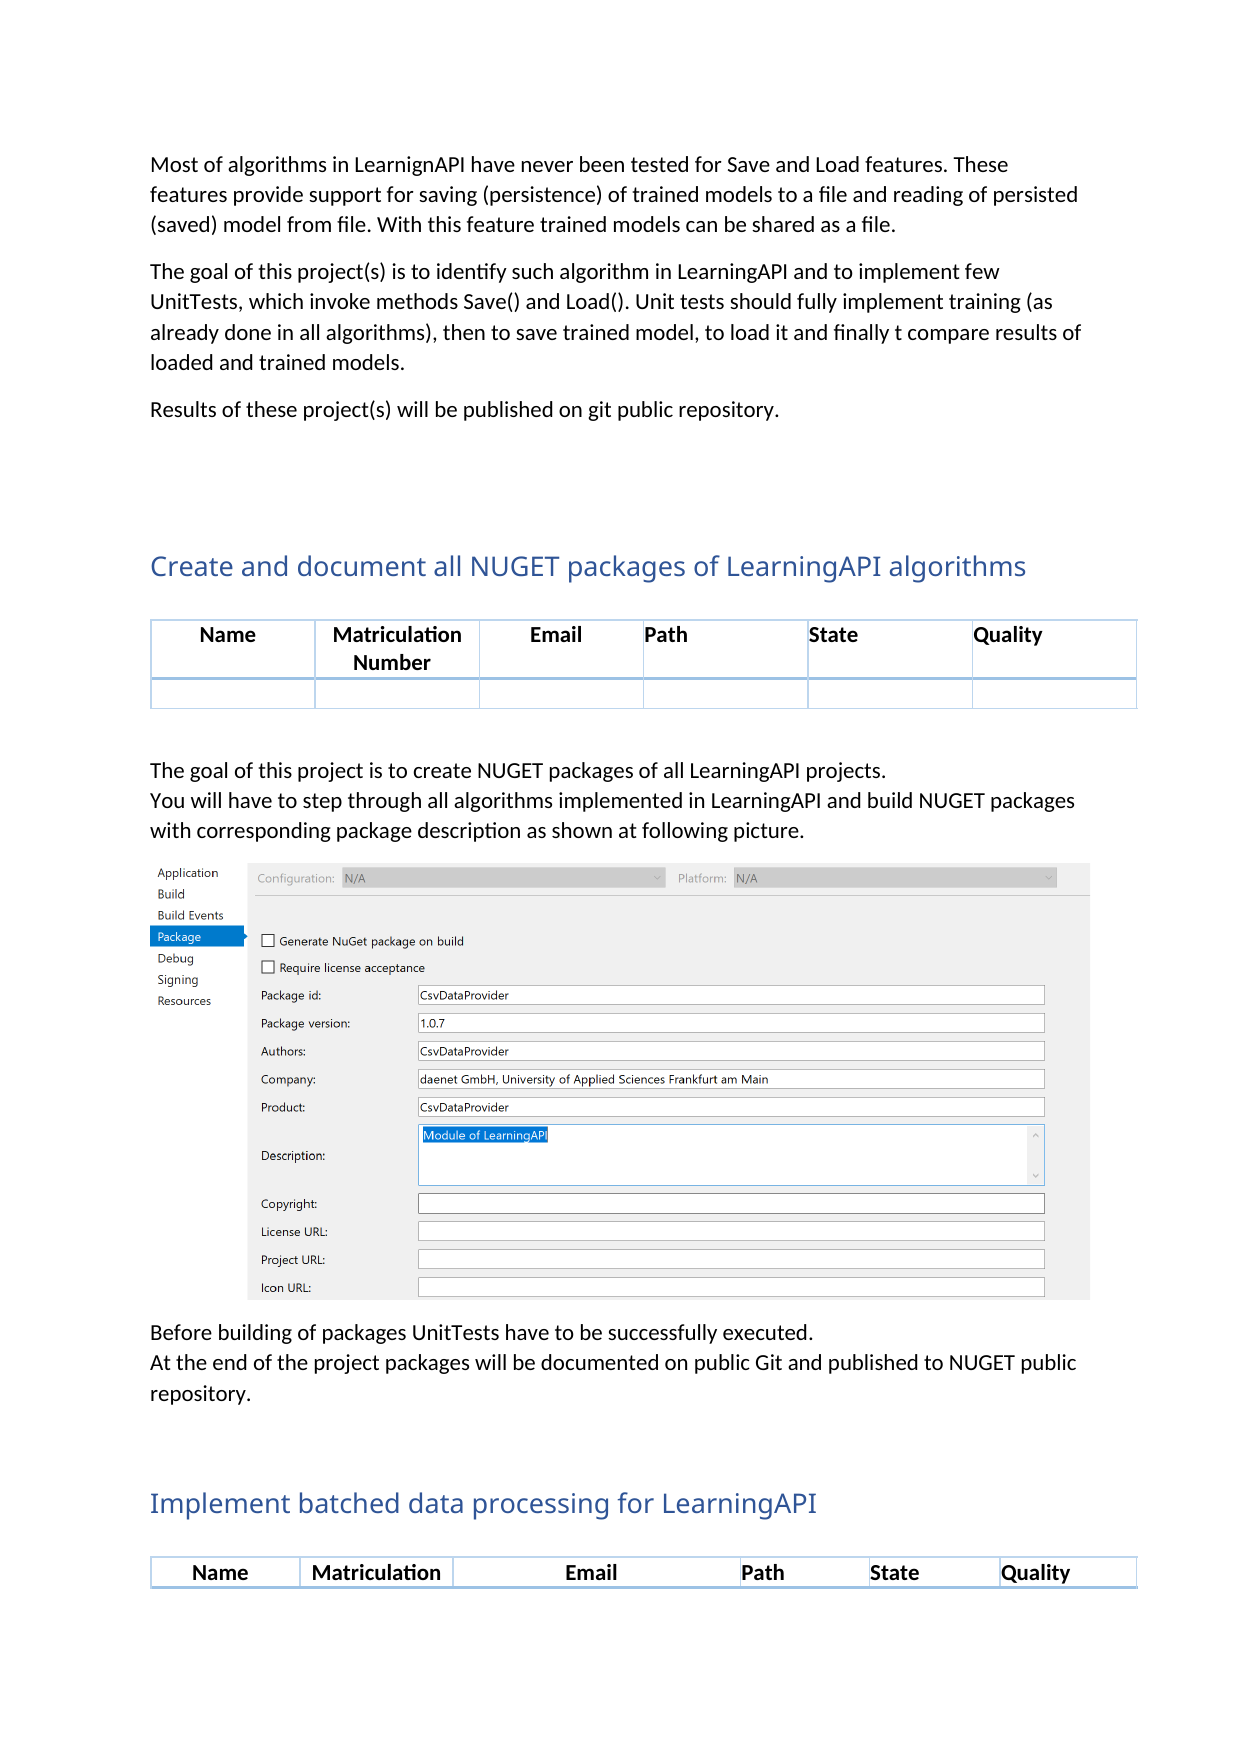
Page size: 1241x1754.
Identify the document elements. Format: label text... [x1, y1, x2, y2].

table_header State [870, 1558, 999, 1586]
table_cell [152, 680, 314, 708]
table_cell [809, 680, 972, 708]
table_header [301, 1558, 452, 1586]
table_header Email [480, 621, 643, 677]
picture [150, 863, 1091, 1300]
table_header Quality [1001, 1558, 1136, 1586]
table_header Matriculation Number [316, 621, 479, 677]
table_cell [644, 680, 807, 708]
text The goal of this project(s) is to identify such algorithm in LearningAPI and to implement few UnitTests, which invoke methods Save() and Load(). Unit tests should fully implement training (as already done in all algorithms), then to save trained model, to load it and finally t compare results of loaded and trained models. [150, 257, 1090, 376]
table_cell [480, 680, 643, 708]
table_header Name [152, 1558, 299, 1586]
table_header State [809, 621, 972, 677]
table_header Path [644, 621, 807, 677]
table_header Email [454, 1558, 740, 1586]
subtitle Create and document all NUGET packages of LearningAPI algorithms [150, 548, 1090, 585]
text Before building of packages UnitTests have to be successfully executed. At the end of the project packages will be documented on public Git and published to NUGET public repository. [150, 1318, 1090, 1407]
table_cell [316, 680, 479, 708]
table_header Quality [973, 621, 1136, 677]
table_cell [973, 680, 1136, 708]
table_header Name [152, 621, 314, 677]
text Most of algorithms in LearnignAPI have never been tested for Save and Load features. These features provide support for saving (persistence) of trained models to a file and reading of persisted (saved) model from file. With this feature trained models can be shared as a file. [150, 150, 1090, 238]
subtitle Implement batched data processing for LearningAPI [150, 1485, 1090, 1522]
text Results of these project(s) will be published on git public repository. [150, 395, 1090, 423]
table_header Path [741, 1558, 869, 1586]
text The goal of this project is to create NUGET packages of all LearningAPI projects. You will have to step through all algorithms implemented in LearningAPI and build NUGET packages with corresponding package description as shown at following picture. [150, 756, 1090, 844]
